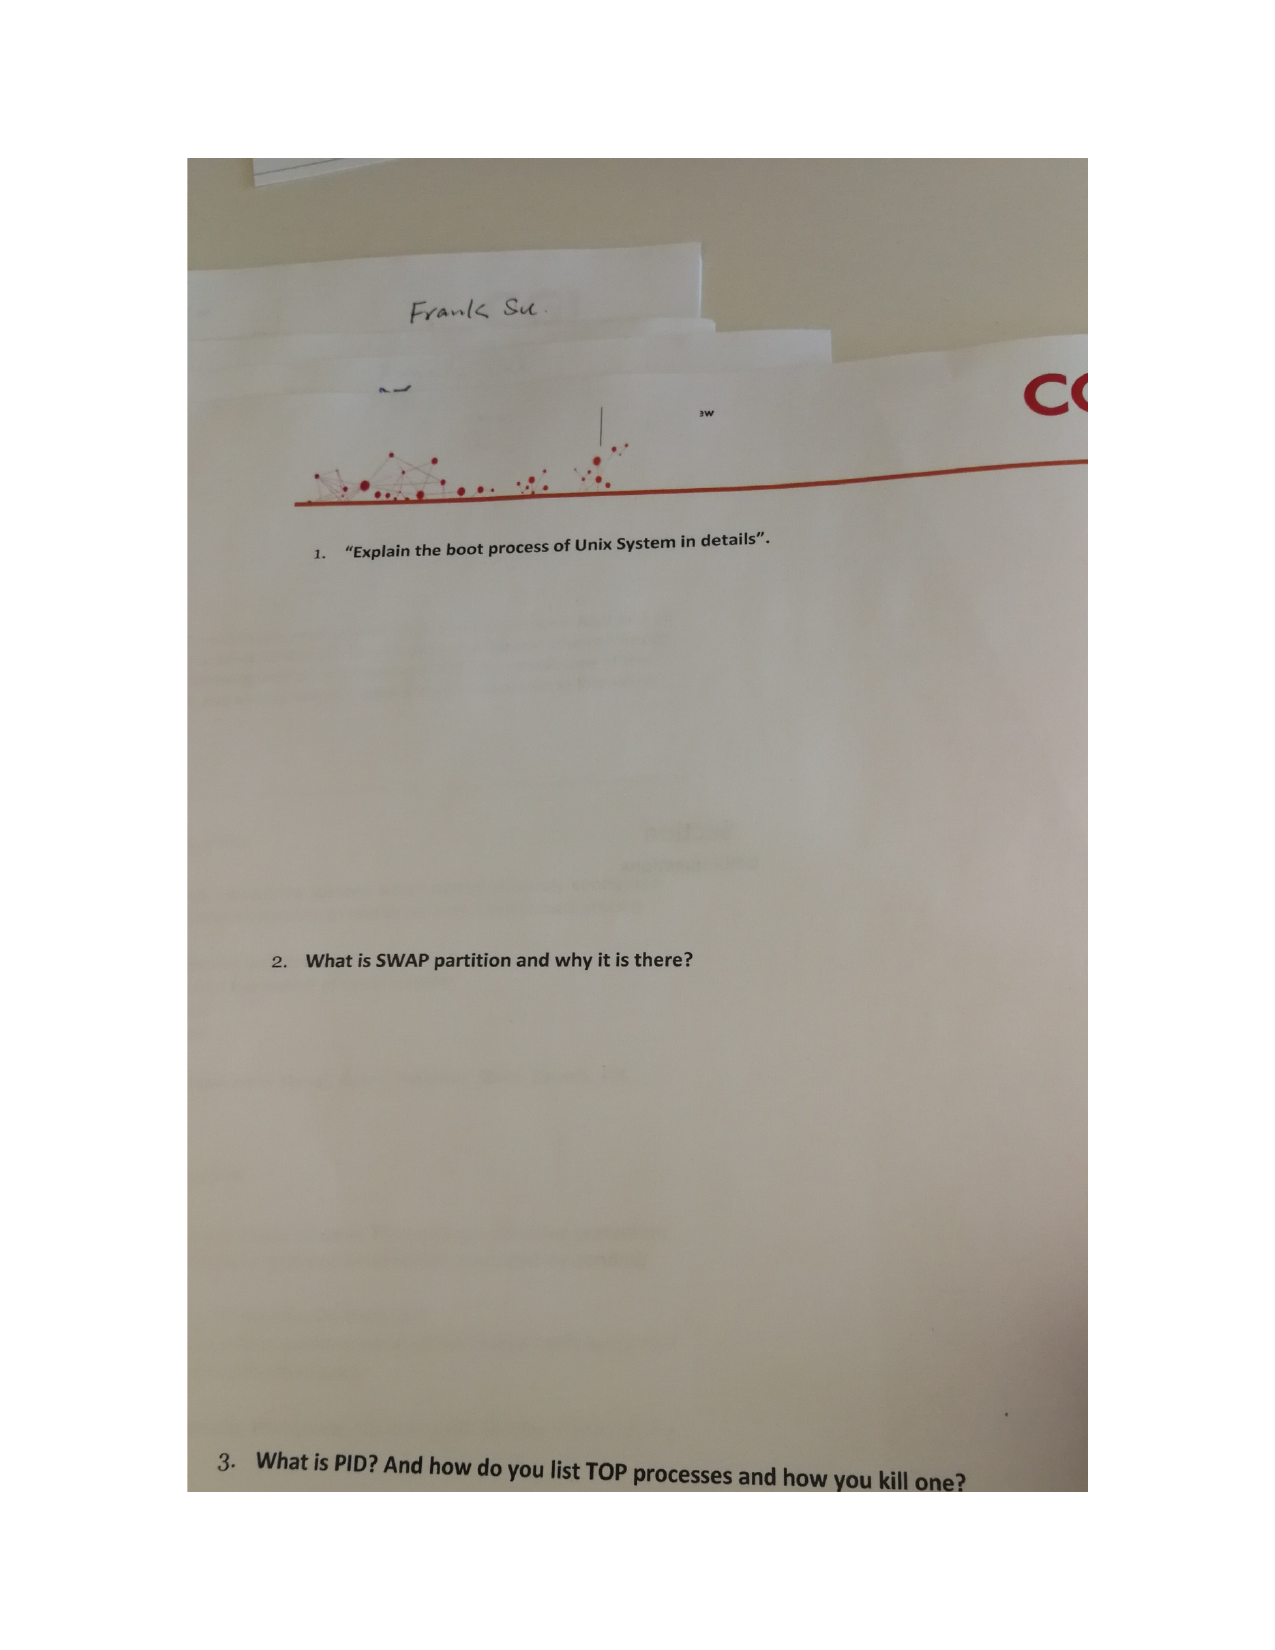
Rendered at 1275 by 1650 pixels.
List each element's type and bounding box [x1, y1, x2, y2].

picture [187, 158, 1088, 1492]
